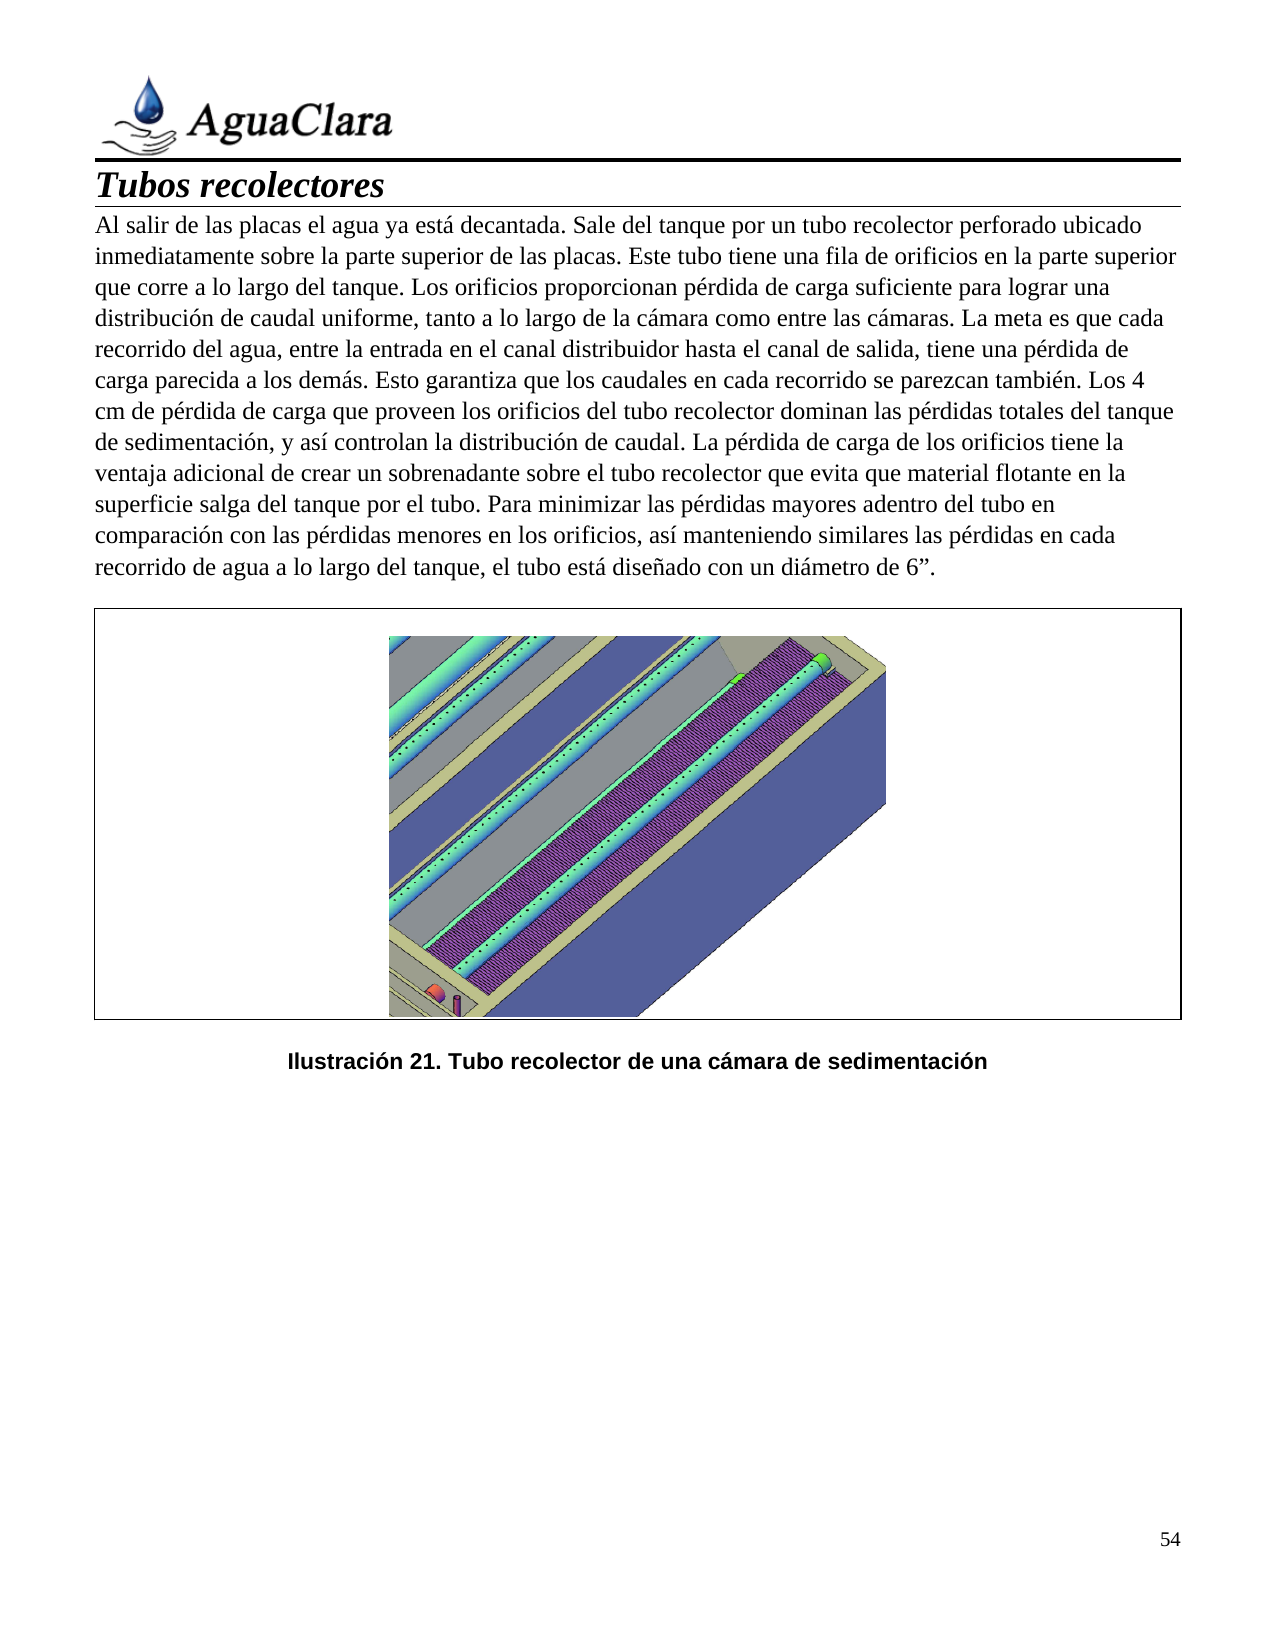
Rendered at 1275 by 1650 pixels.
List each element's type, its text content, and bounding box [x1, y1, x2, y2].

picture [94, 75, 412, 158]
subtitle Tubos recolectores [94, 162, 1181, 207]
text Ilustración 21. Tubo recolector de una cámara de sedimentación [94, 1048, 1181, 1074]
text Al salir de las placas el agua ya está decantada. Sale del tanque por un tubo recolector perforado ubicado inmediatamente sobre la parte superior de las placas. Este tubo tiene una fila de orificios en la parte superior que corre a lo largo del tanque. Los orificios proporcionan pérdida de carga suficiente para lograr una distribución de caudal uniforme, tanto a lo largo de la cámara como entre las cámaras. La meta es que cada recorrido del agua, entre la entrada en el canal distribuidor hasta el canal de salida, tiene una pérdida de carga parecida a los demás. Esto garantiza que los caudales en cada recorrido se parezcan también. Los 4 cm de pérdida de carga que proveen los orificios del tubo recolector dominan las pérdidas totales del tanque de sedimentación, y así controlan la distribución de caudal. La pérdida de carga de los orificios tiene la ventaja adicional de crear un sobrenadante sobre el tubo recolector que evita que material flotante en la superficie salga del tanque por el tubo. Para minimizar las pérdidas mayores adentro del tubo en comparación con las pérdidas menores en los orificios, así manteniendo similares las pérdidas en cada recorrido de agua a lo largo del tanque, el tubo está diseñado con un diámetro de 6”. [94, 210, 1181, 580]
picture [389, 636, 886, 1017]
